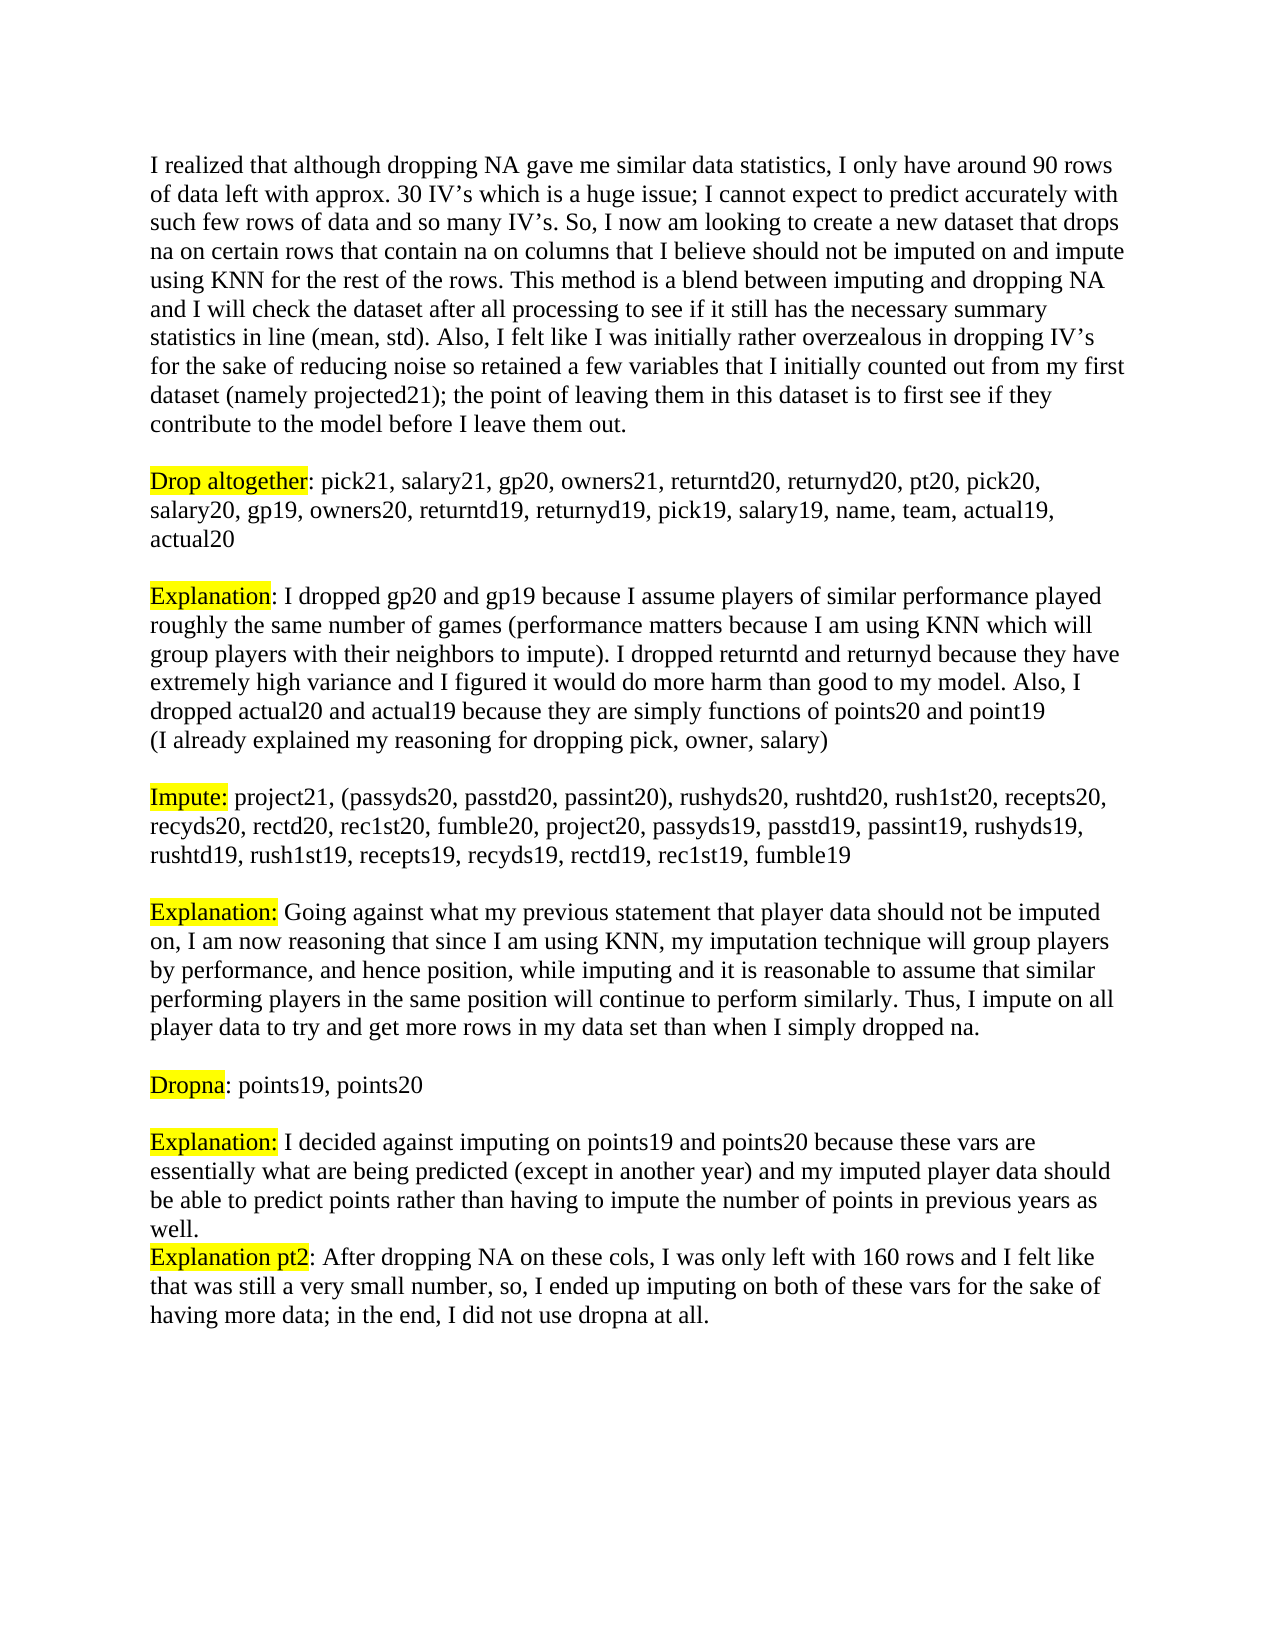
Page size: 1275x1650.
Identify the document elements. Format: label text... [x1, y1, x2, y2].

text Explanation: I dropped gp20 and gp19 because I assume players of similar performance played roughly the same number of games (performance matters because I am using KNN which will group players with their neighbors to impute). I dropped returntd and returnyd because they have extremely high variance and I figured it would do more harm than good to my model. Also, I dropped actual20 and actual19 because they are simply functions of points20 and point19 [150, 581, 1125, 725]
text (I already explained my reasoning for dropping pick, owner, salary) [150, 725, 1125, 754]
text I realized that although dropping NA gave me similar data statistics, I only have around 90 rows of data left with approx. 30 IV’s which is a huge issue; I cannot expect to predict accurately with such few rows of data and so many IV’s. So, I now am looking to create a new dataset that drops na on certain rows that contain na on columns that I believe should not be imputed on and impute using KNN for the rest of the rows. This method is a blend between imputing and dropping NA and I will check the dataset after all processing to see if it still has the necessary summary statistics in line (mean, std). Also, I felt like I was initially rather overzealous in dropping IV’s for the sake of reducing noise so retained a few variables that I initially counted out from my first dataset (namely projected21); the point of leaving them in this dataset is to first see if they contribute to the model before I leave them out. [150, 150, 1125, 437]
text Explanation: I decided against imputing on points19 and points20 because these vars are essentially what are being predicted (except in another year) and my imputed player data should be able to predict points rather than having to impute the number of points in previous years as well. [150, 1127, 1125, 1242]
text Impute: project21, (passyds20, passtd20, passint20), rushyds20, rushtd20, rush1st20, recepts20, recyds20, rectd20, rec1st20, fumble20, project20, passyds19, passtd19, passint19, rushyds19, rushtd19, rush1st19, recepts19, recyds19, rectd19, rec1st19, fumble19 [150, 782, 1125, 869]
text Dropna: points19, points20 [225, 1070, 1125, 1099]
text Drop altogether: pick21, salary21, gp20, owners21, returntd20, returnyd20, pt20, pick20, salary20, gp19, owners20, returntd19, returnyd19, pick19, salary19, name, team, actual19, actual20 [150, 466, 1125, 552]
text Explanation: Going against what my previous statement that player data should not be imputed on, I am now reasoning that since I am using KNN, my imputation technique will group players by performance, and hence position, while imputing and it is reasonable to assume that similar performing players in the same position will continue to perform similarly. Thus, I impute on all player data to try and get more rows in my data set than when I simply dropped na. [150, 897, 1125, 1041]
text Explanation pt2: After dropping NA on these cols, I was only left with 160 rows and I felt like that was still a very small number, so, I ended up imputing on both of these vars for the sake of having more data; in the end, I did not use dropna at all. [150, 1242, 1125, 1329]
